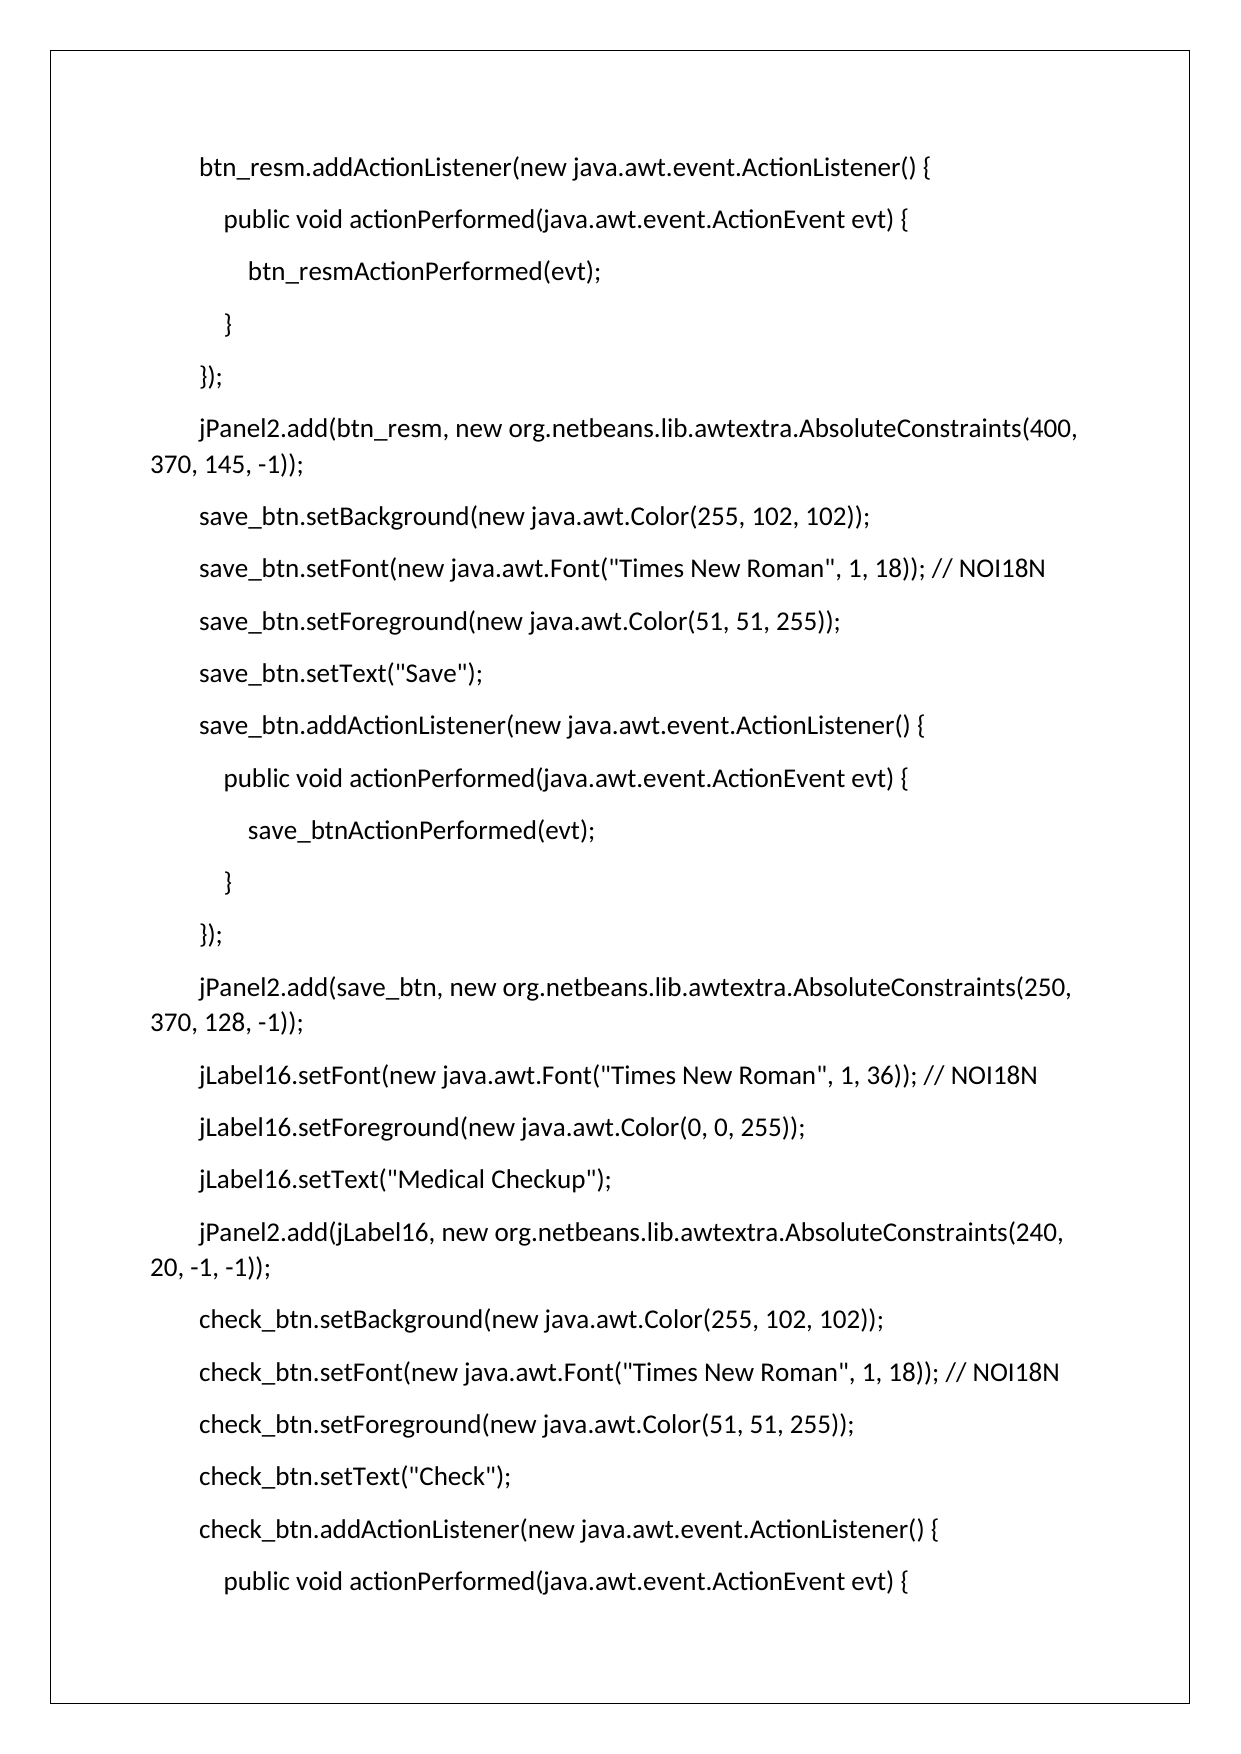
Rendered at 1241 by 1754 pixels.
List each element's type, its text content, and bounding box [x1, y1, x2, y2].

text save_btn.addActionListener(new java.awt.event.ActionListener() { [150, 708, 1090, 742]
text jLabel16.setFont(new java.awt.Font("Times New Roman", 1, 36)); // NOI18N [150, 1058, 1090, 1091]
text save_btn.setText("Save"); [150, 656, 1090, 689]
text check_btn.setBackground(new java.awt.Color(255, 102, 102)); [150, 1303, 1090, 1336]
text btn_resmActionPerformed(evt); [150, 254, 1090, 288]
text save_btn.setFont(new java.awt.Font("Times New Roman", 1, 18)); // NOI18N [150, 552, 1090, 585]
text jLabel16.setForeground(new java.awt.Color(0, 0, 255)); [150, 1110, 1090, 1143]
text public void actionPerformed(java.awt.event.ActionEvent evt) { [150, 202, 1090, 235]
text public void actionPerformed(java.awt.event.ActionEvent evt) { [150, 1564, 1090, 1597]
text save_btn.setForeground(new java.awt.Color(51, 51, 255)); [150, 604, 1090, 637]
text check_btn.setFont(new java.awt.Font("Times New Roman", 1, 18)); // NOI18N [150, 1355, 1090, 1388]
text btn_resm.addActionListener(new java.awt.event.ActionListener() { [150, 150, 1090, 183]
text jPanel2.add(save_btn, new org.netbeans.lib.awtextra.AbsoluteConstraints(250, 370, 128, -1)); [150, 970, 1090, 1039]
text jLabel16.setText("Medical Checkup"); [150, 1162, 1090, 1196]
text } [150, 307, 1090, 340]
text check_btn.addActionListener(new java.awt.event.ActionListener() { [150, 1512, 1090, 1545]
text }); [150, 918, 1090, 951]
text jPanel2.add(btn_resm, new org.netbeans.lib.awtextra.AbsoluteConstraints(400, 370, 145, -1)); [150, 411, 1090, 480]
text check_btn.setForeground(new java.awt.Color(51, 51, 255)); [150, 1407, 1090, 1440]
text } [150, 865, 1090, 898]
text save_btnActionPerformed(evt); [150, 813, 1090, 846]
text }); [150, 359, 1090, 392]
text public void actionPerformed(java.awt.event.ActionEvent evt) { [150, 761, 1090, 794]
text jPanel2.add(jLabel16, new org.netbeans.lib.awtextra.AbsoluteConstraints(240, 20, -1, -1)); [150, 1215, 1090, 1283]
text save_btn.setBackground(new java.awt.Color(255, 102, 102)); [150, 499, 1090, 532]
text check_btn.setText("Check"); [150, 1459, 1090, 1493]
